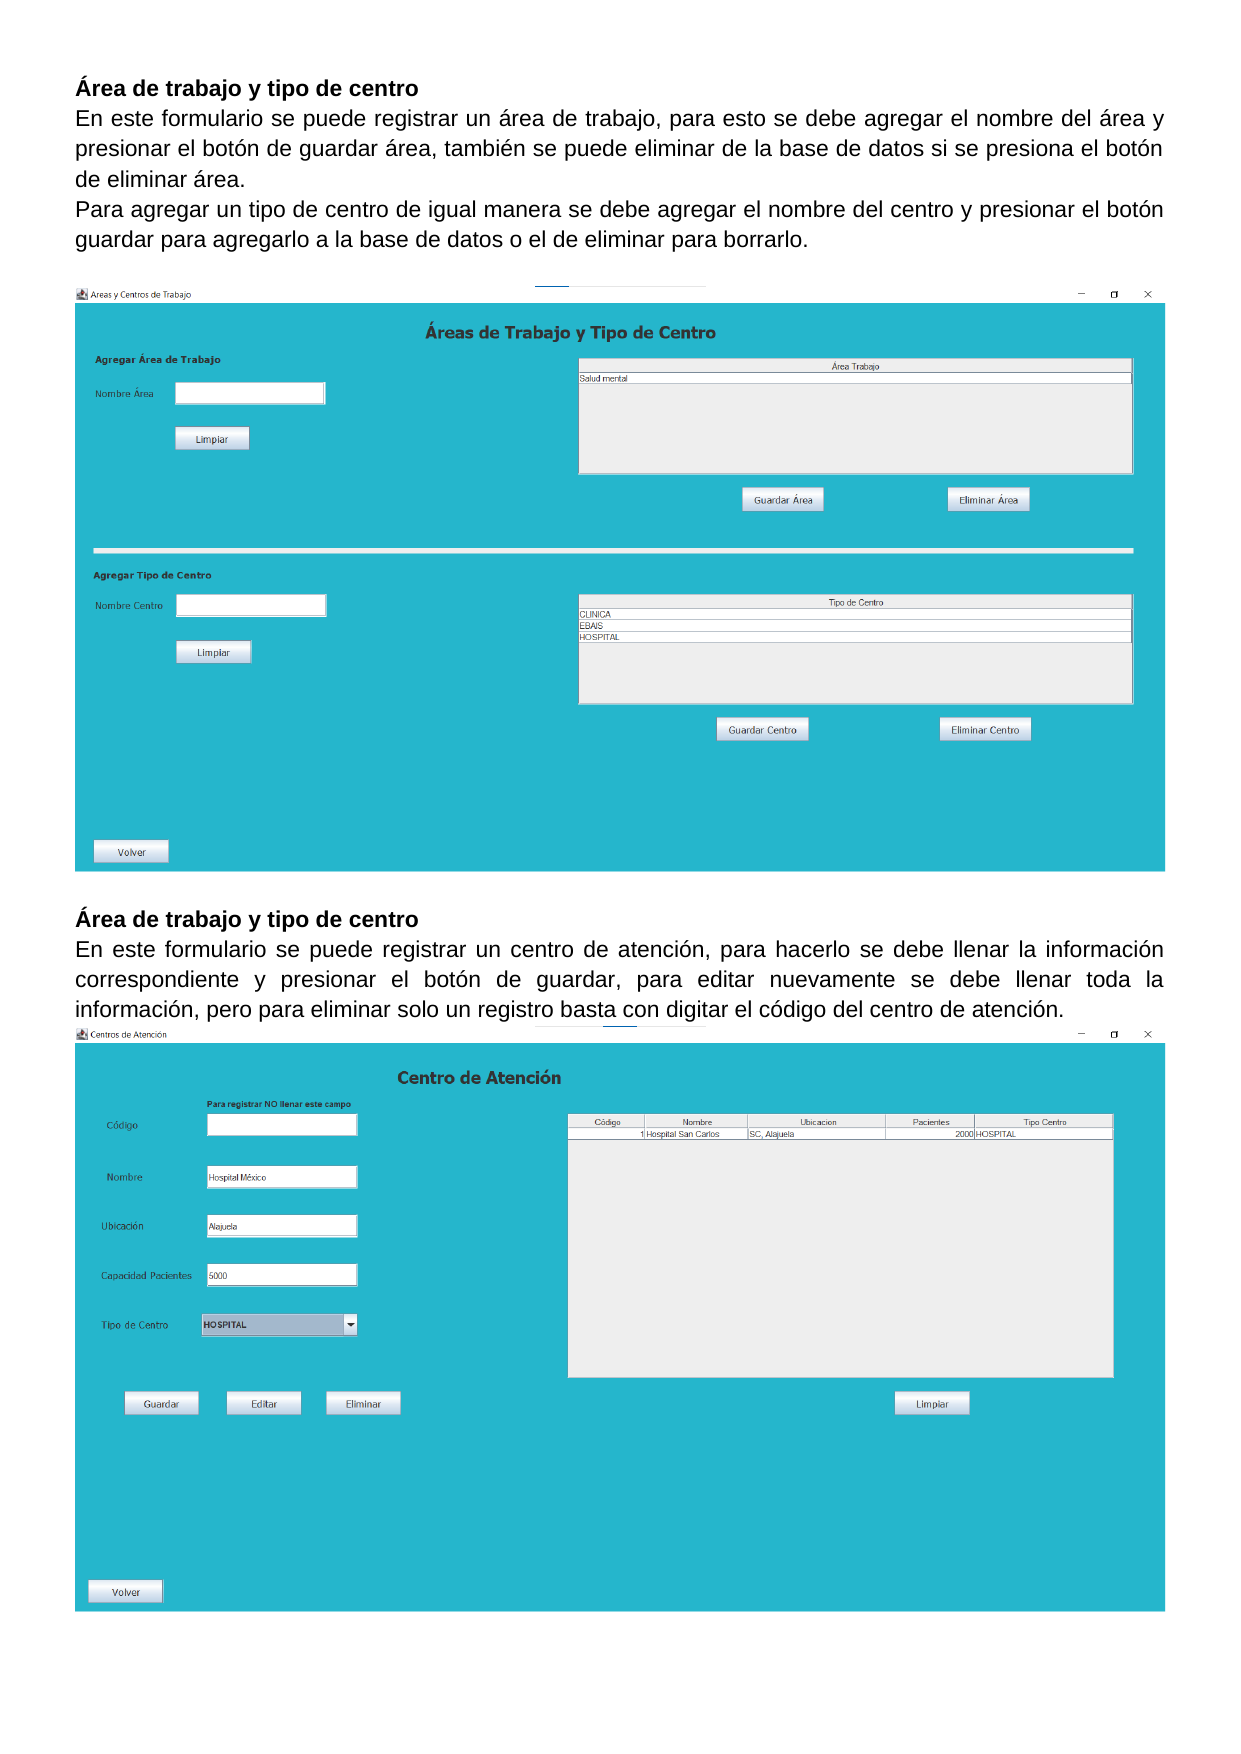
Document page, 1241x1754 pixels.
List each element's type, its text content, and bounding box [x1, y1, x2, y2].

picture [75, 286, 1166, 872]
text Área de trabajo y tipo de centro [75, 906, 1165, 932]
text En este formulario se puede registrar un área de trabajo, para esto se debe agregar el nombre del área y presionar el botón de guardar área, también se puede eliminar de la base de datos si se presiona el botón de eliminar área. [75, 105, 1165, 192]
picture [75, 1026, 1166, 1612]
text Para agregar un tipo de centro de igual manera se debe agregar el nombre del centro y presionar el botón guardar para agregarlo a la base de datos o el de eliminar para borrarlo. [75, 196, 1165, 252]
text Área de trabajo y tipo de centro [75, 75, 1165, 101]
text En este formulario se puede registrar un centro de atención, para hacerlo se debe llenar la información correspondiente y presionar el botón de guardar, para editar nuevamente se debe llenar toda la información, pero para eliminar solo un registro basta con digitar el código del centro de atención. [75, 936, 1165, 1022]
